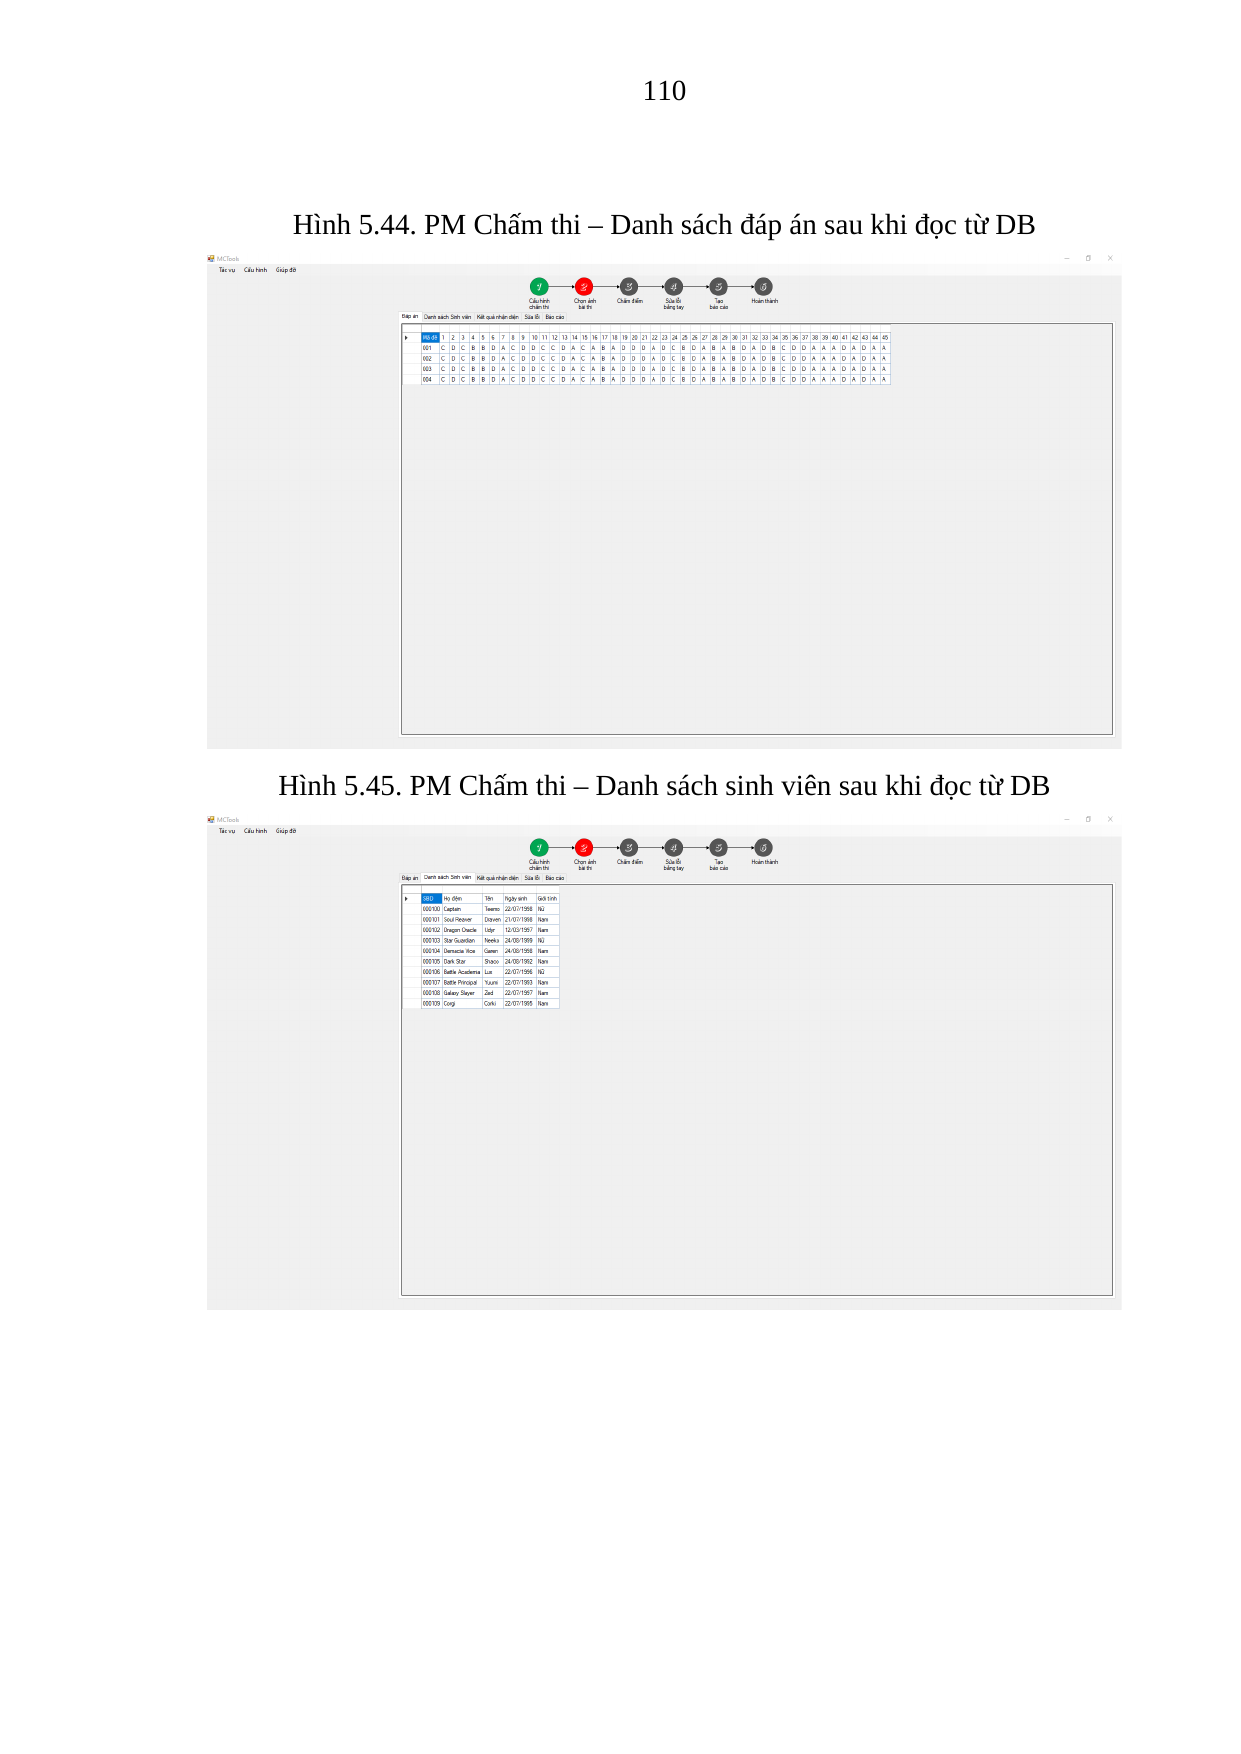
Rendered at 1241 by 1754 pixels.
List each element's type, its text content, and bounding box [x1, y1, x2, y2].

picture [207, 253, 1122, 749]
picture [207, 814, 1122, 1310]
